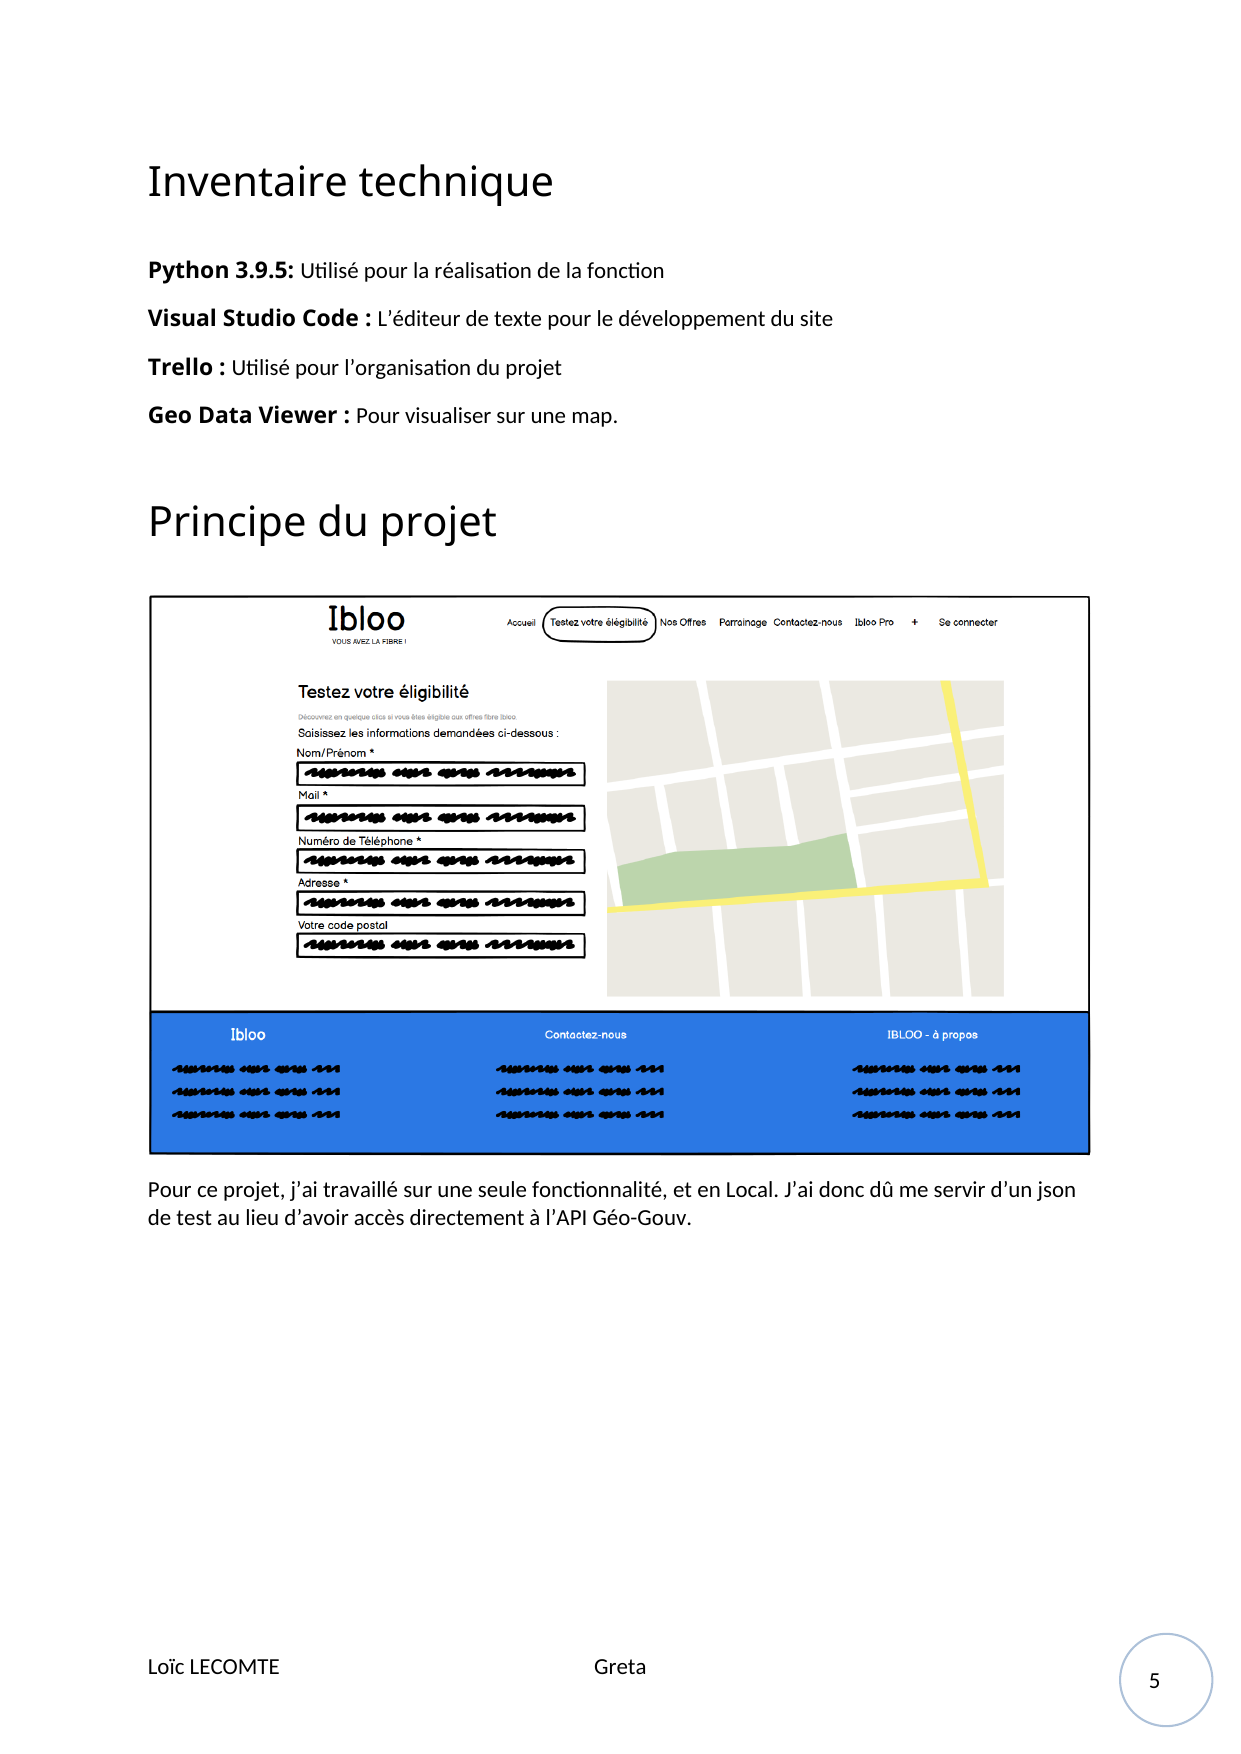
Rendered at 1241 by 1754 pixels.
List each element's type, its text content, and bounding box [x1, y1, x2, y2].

text Visual Studio Code : L’éditeur de texte pour le développement du site [148, 302, 1093, 333]
text Trello : Utilisé pour l’organisation du projet [148, 350, 1093, 382]
text Pour ce projet, j’ai travaillé sur une seule fonctionnalité, et en Local. J’ai donc dû me servir d’un json de test au lieu d’avoir accès directement à l’API Géo-Gouv. [148, 1175, 1093, 1231]
subtitle Principe du projet [148, 492, 1093, 548]
text Geo Data Viewer : Pour visualiser sur une map. [148, 399, 1093, 430]
text Python 3.9.5: Utilisé pour la réalisation de la fonction [148, 254, 1093, 285]
picture [147, 593, 1093, 1159]
subtitle Inventaire technique [148, 152, 1093, 208]
